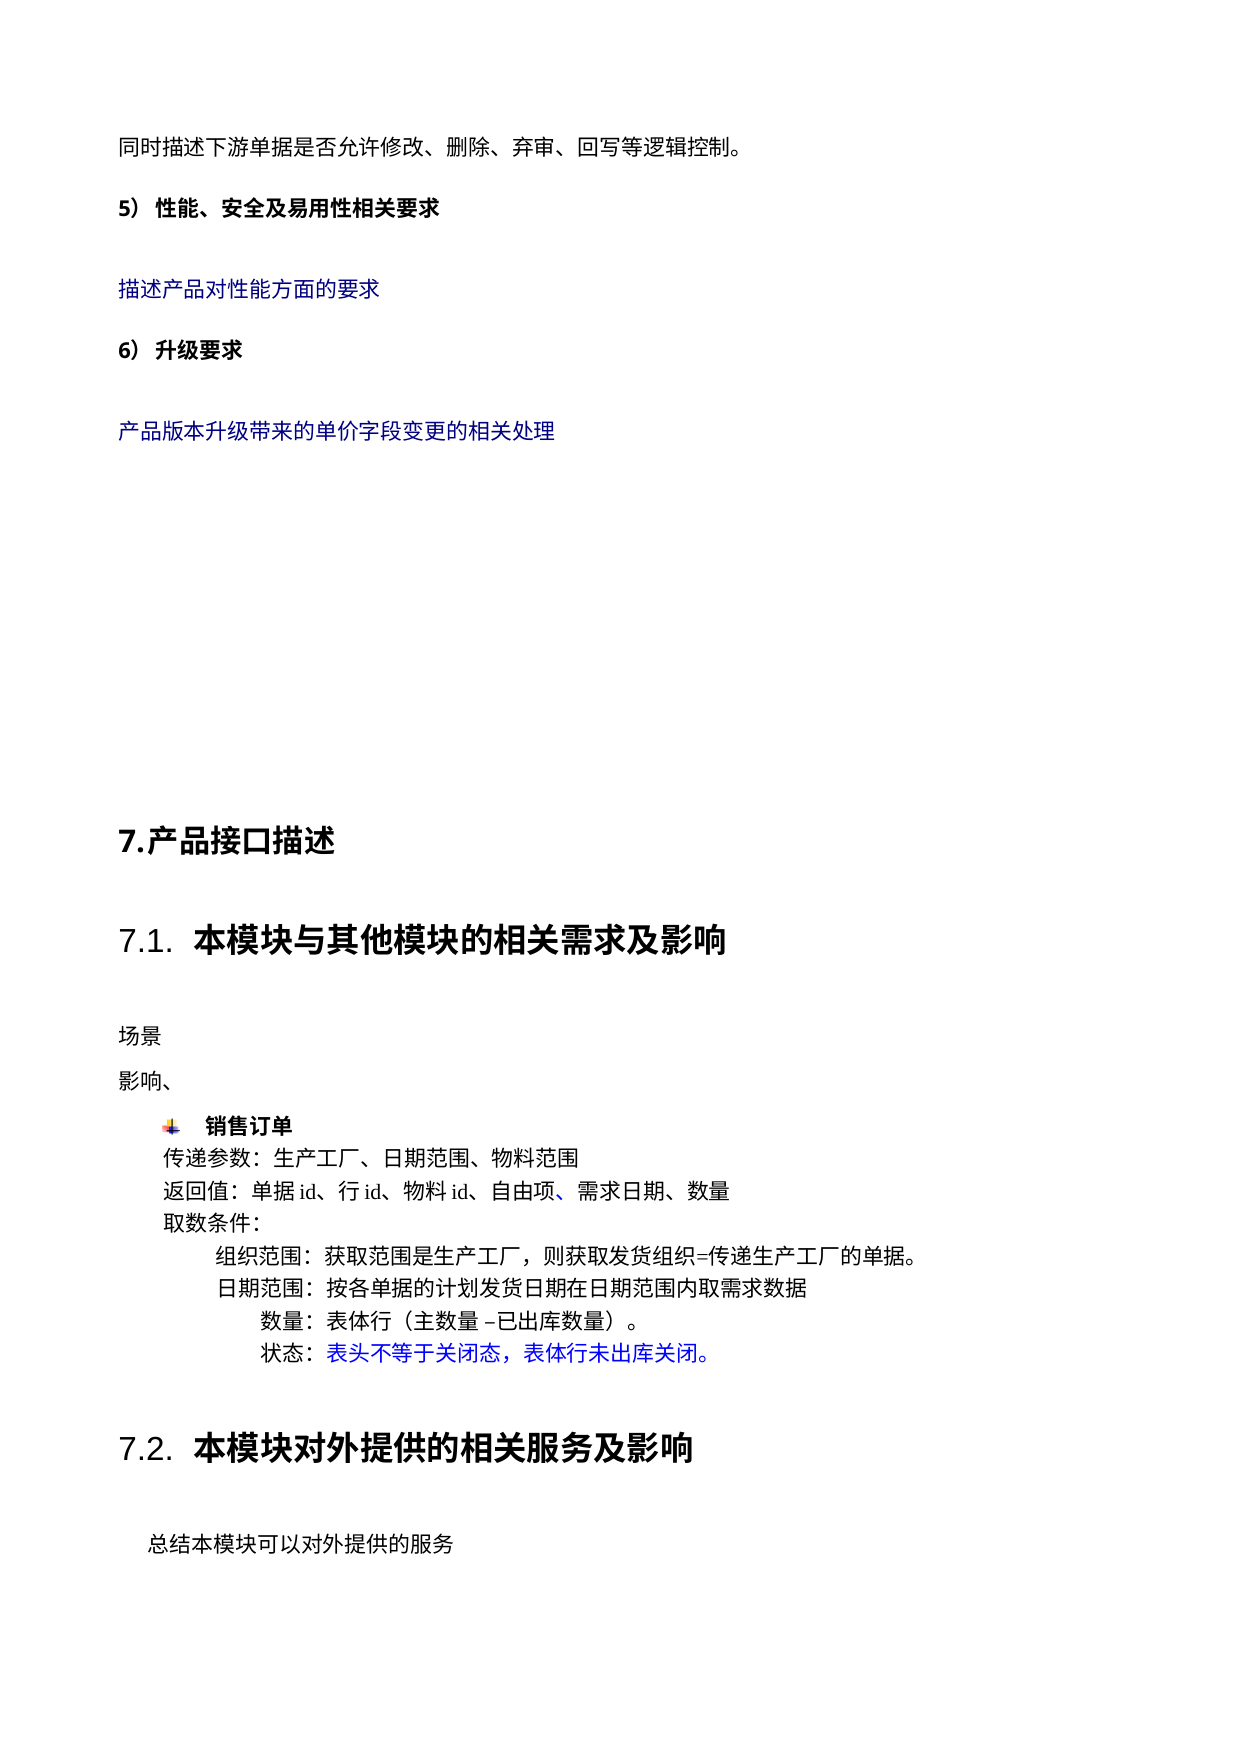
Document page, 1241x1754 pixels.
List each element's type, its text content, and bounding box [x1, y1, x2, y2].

text 数量：表体行（主数量 –已出库数量）。 [162, 1303, 1122, 1336]
text 影响、 [118, 1063, 1122, 1096]
list 状态：表头不等于关闭态，表体行未出库关闭。 [118, 1336, 1122, 1368]
subtitle 本模块与其他模块的相关需求及影响 [118, 906, 1122, 971]
text 产品版本升级带来的单价字段变更的相关处理 [118, 414, 1122, 446]
text 同时描述下游单据是否允许修改、删除、弃审、回写等逻辑控制。 [118, 129, 1122, 162]
text 描述产品对性能方面的要求 [118, 272, 1122, 304]
picture [162, 1117, 180, 1135]
text 取数条件： [118, 1206, 1122, 1238]
list 日期范围：按各单据的计划发货日期在日期范围内取需求数据 [118, 1271, 1122, 1303]
text 场景 [118, 1018, 1122, 1051]
text 传递参数：生产工厂、日期范围、物料范围 [118, 1141, 1122, 1173]
text 总结本模块可以对外提供的服务 [148, 1526, 1122, 1559]
subtitle 性能、安全及易用性相关要求 [118, 191, 1122, 224]
list 销售订单 [162, 1108, 1122, 1141]
subtitle 本模块对外提供的相关服务及影响 [118, 1413, 1122, 1478]
subtitle 产品接口描述 [118, 807, 1122, 872]
text 返回值：单据id、行id、物料id、自由项、需求日期、数量 [118, 1173, 1122, 1206]
list 组织范围：获取范围是生产工厂，则获取发货组织=传递生产工厂的单据。 [215, 1238, 1122, 1271]
subtitle 升级要求 [118, 333, 1122, 366]
